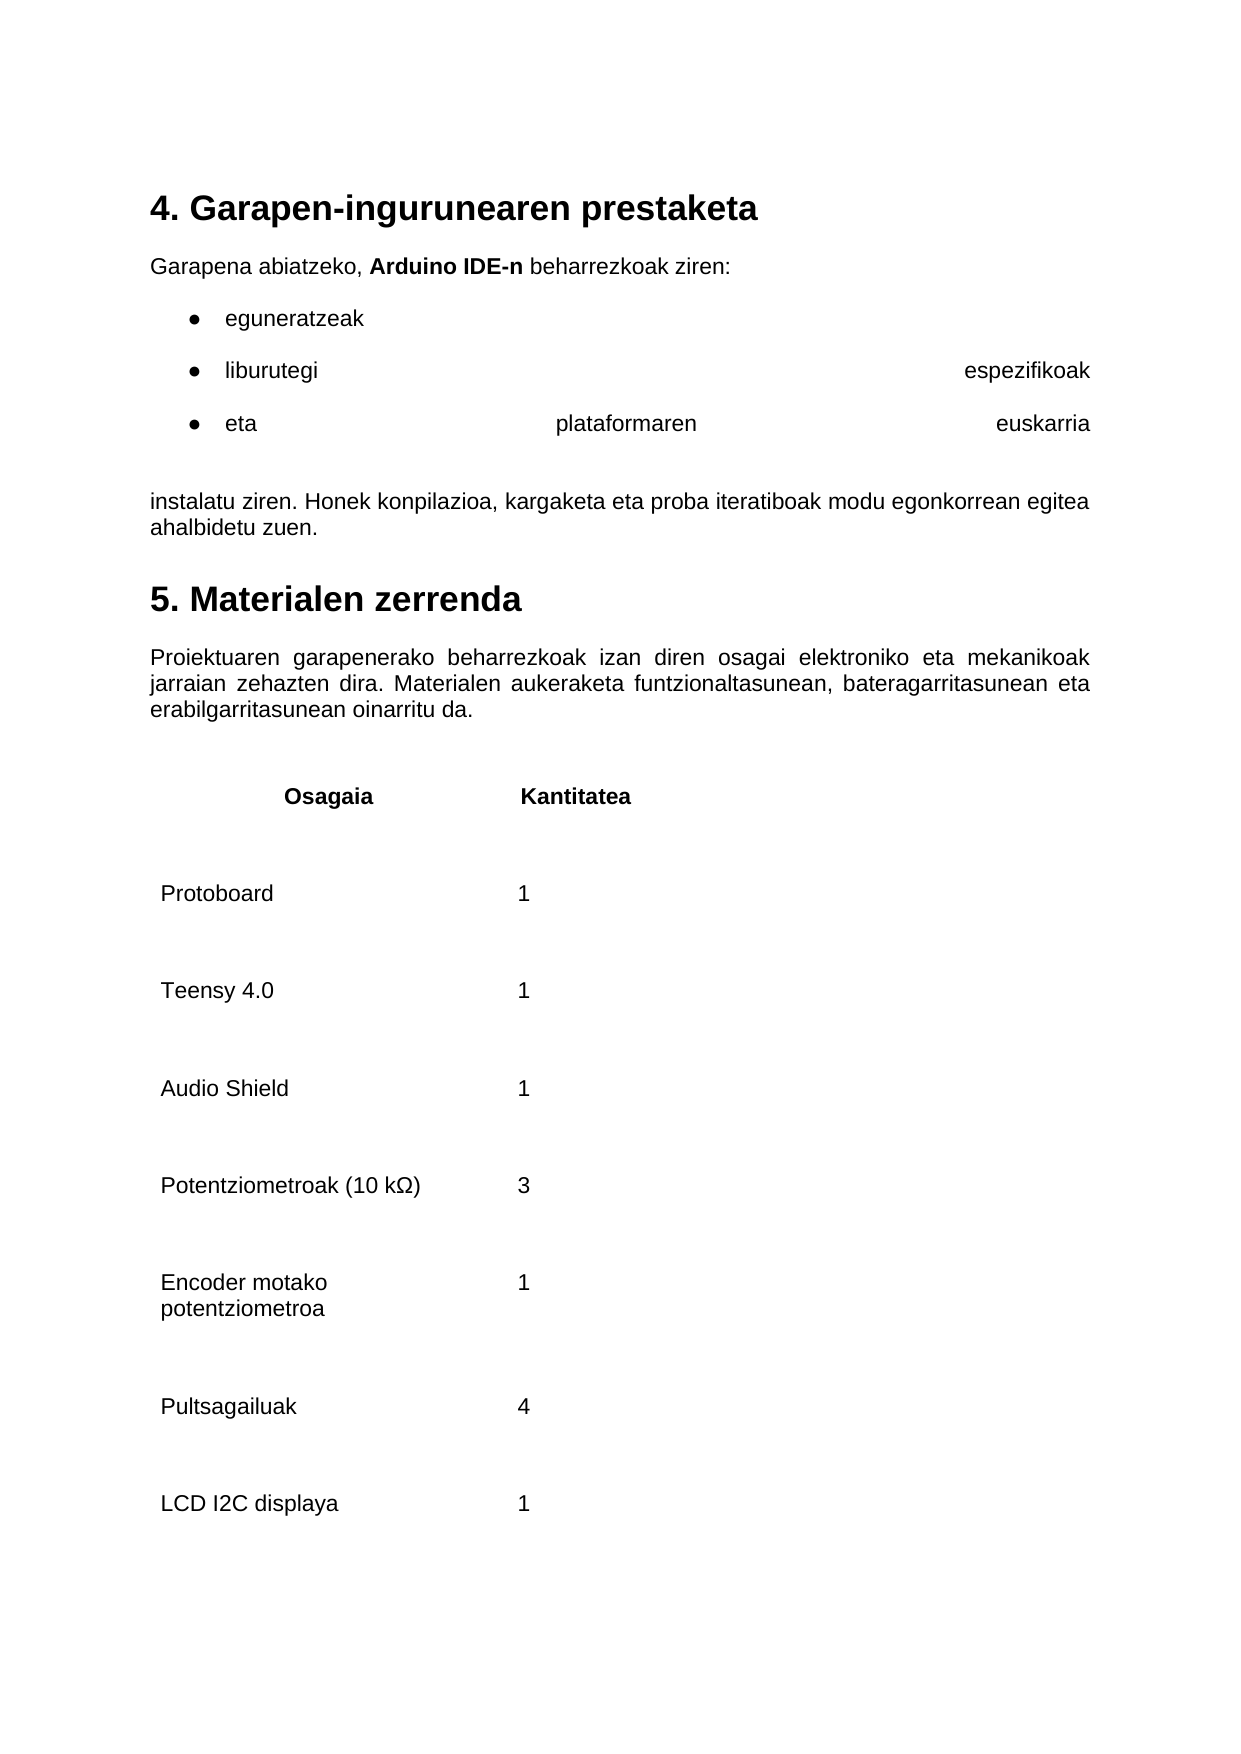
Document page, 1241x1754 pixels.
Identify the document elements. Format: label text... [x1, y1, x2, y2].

table_cell LCD I2C displaya [150, 1454, 507, 1552]
table_cell 1 [507, 1234, 645, 1357]
table_cell Pultsagailuak [150, 1357, 507, 1454]
list liburutegi espezifikoak [187, 357, 1090, 410]
table_cell Protoboard [150, 845, 507, 942]
text Proiektuaren garapenerako beharrezkoak izan diren osagai elektroniko eta mekanikoak jarraian zehazten dira. Materialen aukeraketa funtzionaltasunean, bateragarritasunean eta erabilgarritasunean oinarritu da. [150, 644, 1090, 723]
table_header Kantitatea [507, 748, 645, 845]
text Garapena abiatzeko, Arduino IDE-n beharrezkoak ziren: [150, 253, 1090, 279]
table_cell 1 [507, 1454, 645, 1552]
table_header Osagaia [150, 748, 507, 845]
table_cell 4 [507, 1357, 645, 1454]
table_cell Teensy 4.0 [150, 942, 507, 1039]
list eguneratzeak [187, 304, 1090, 357]
table_cell Encoder motako potentziometroa [150, 1234, 507, 1357]
list eta plataformaren euskarria [187, 410, 1090, 463]
text instalatu ziren. Honek konpilazioa, kargaketa eta proba iteratiboak modu egonkorrean egitea ahalbidetu zuen. [150, 488, 1090, 540]
table_cell 1 [507, 942, 645, 1039]
table_cell Potentziometroak (10 kΩ) [150, 1136, 507, 1234]
table_cell 1 [507, 1039, 645, 1136]
subtitle 4. Garapen-ingurunearen prestaketa [150, 187, 1090, 228]
table_cell 3 [507, 1136, 645, 1234]
table_cell Audio Shield [150, 1039, 507, 1136]
table_cell 1 [507, 845, 645, 942]
subtitle 5. Materialen zerrenda [150, 578, 1090, 619]
